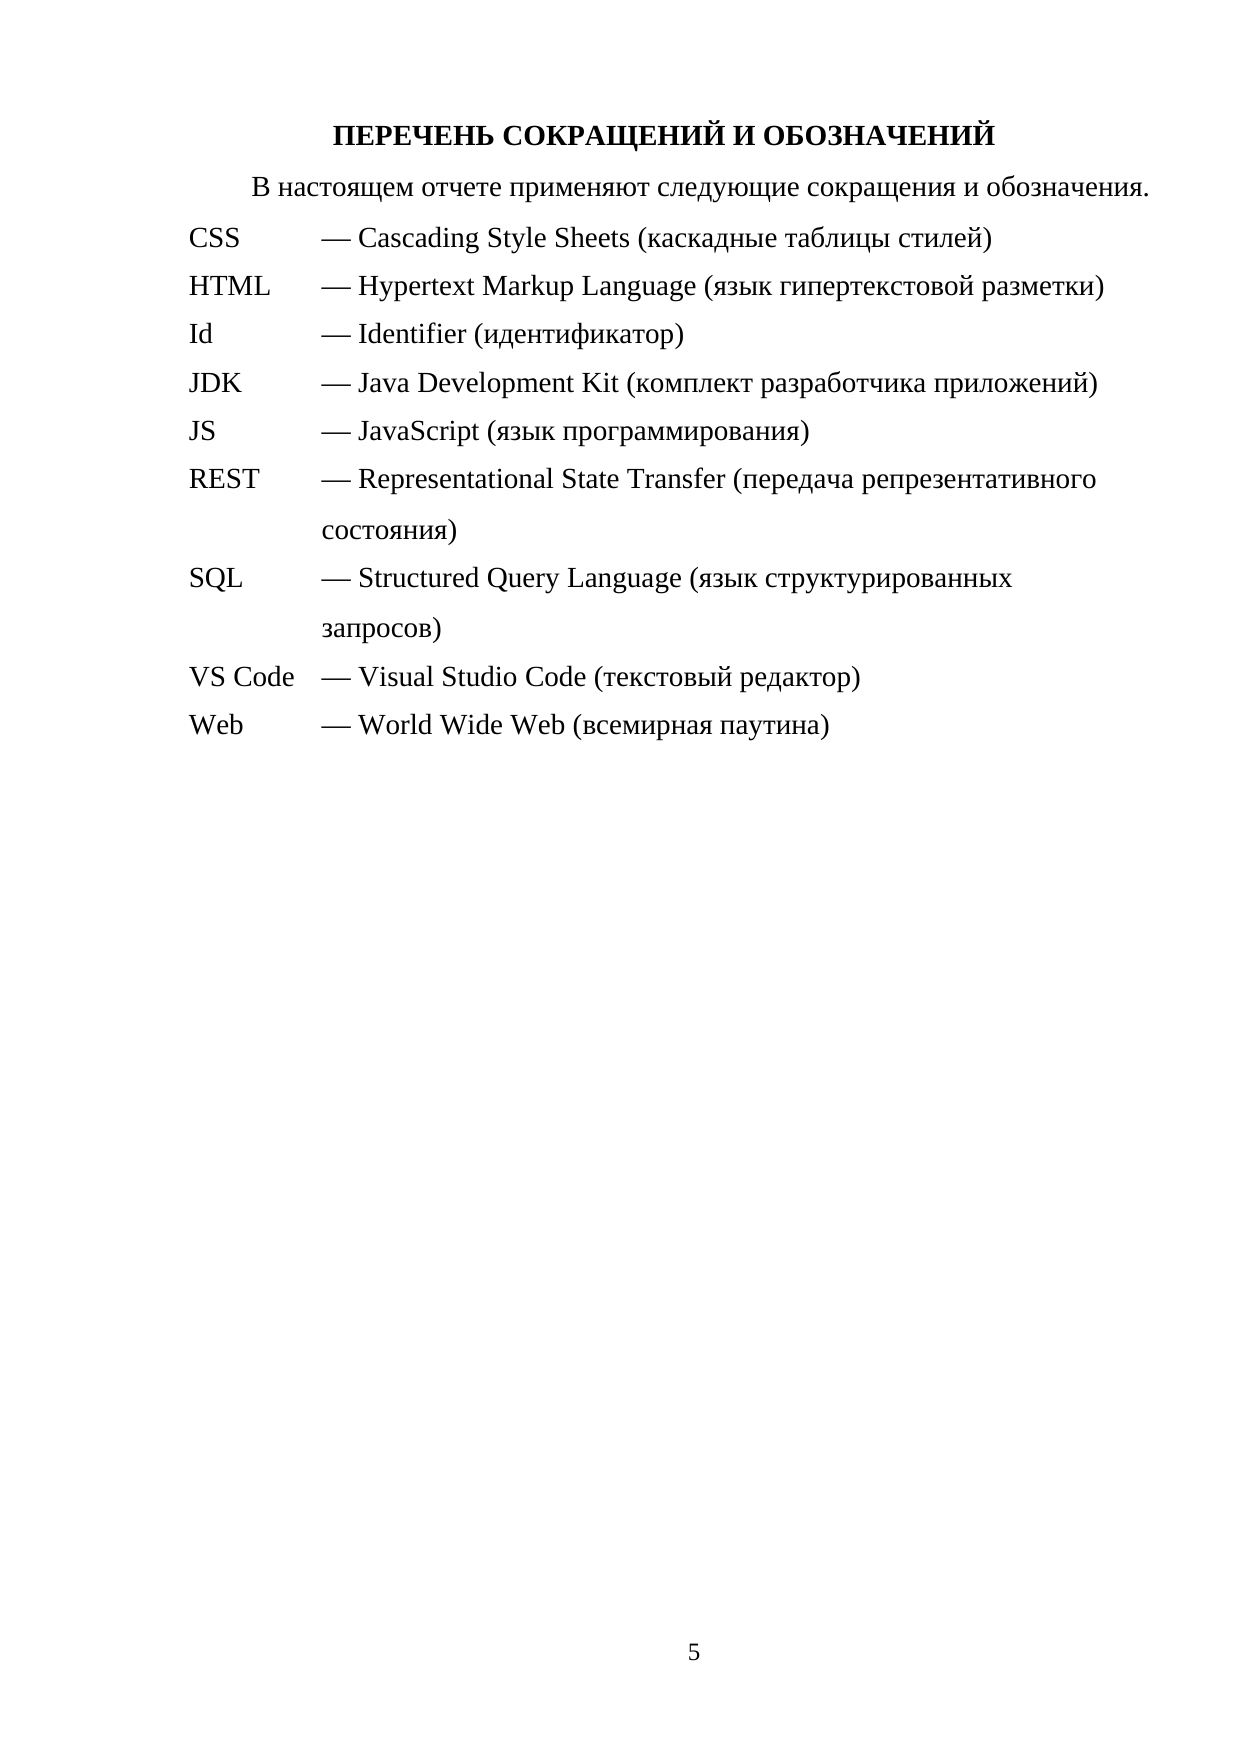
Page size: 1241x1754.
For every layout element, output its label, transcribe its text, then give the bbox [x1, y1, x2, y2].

text ПЕРЕЧЕНЬ СОКРАЩЕНИЙ И ОБОЗНАЧЕНИЙ [177, 118, 1151, 152]
table_cell REST [177, 461, 310, 560]
table_cell — Identifier (идентификатор) [310, 316, 1151, 365]
table_cell — World Wide Web (всемирная паутина) [310, 707, 1151, 755]
table_cell Web [177, 707, 310, 755]
table_cell Id [177, 316, 310, 365]
table_cell — Java Development Kit (комплект разработчика приложений) [310, 365, 1151, 413]
table_cell VS Code [177, 659, 310, 707]
text В настоящем отчете применяют следующие сокращения и обозначения. [177, 169, 1151, 202]
table_cell JS [177, 413, 310, 461]
table_cell SQL [177, 560, 310, 659]
table_cell — Visual Studio Code (текстовый редактор) [310, 659, 1151, 707]
table_cell — Representational State Transfer (передача репрезентативного состояния) [310, 461, 1151, 560]
table_cell — JavaScript (язык программирования) [310, 413, 1151, 461]
table_cell HTML [177, 268, 310, 316]
table_cell — Hypertext Markup Language (язык гипертекстовой разметки) [310, 268, 1151, 316]
table_cell — Structured Query Language (язык структурированных запросов) [310, 560, 1151, 659]
table_header CSS [177, 220, 310, 268]
table_cell JDK [177, 365, 310, 413]
table_header — Cascading Style Sheets (каскадные таблицы стилей) [310, 220, 1151, 268]
